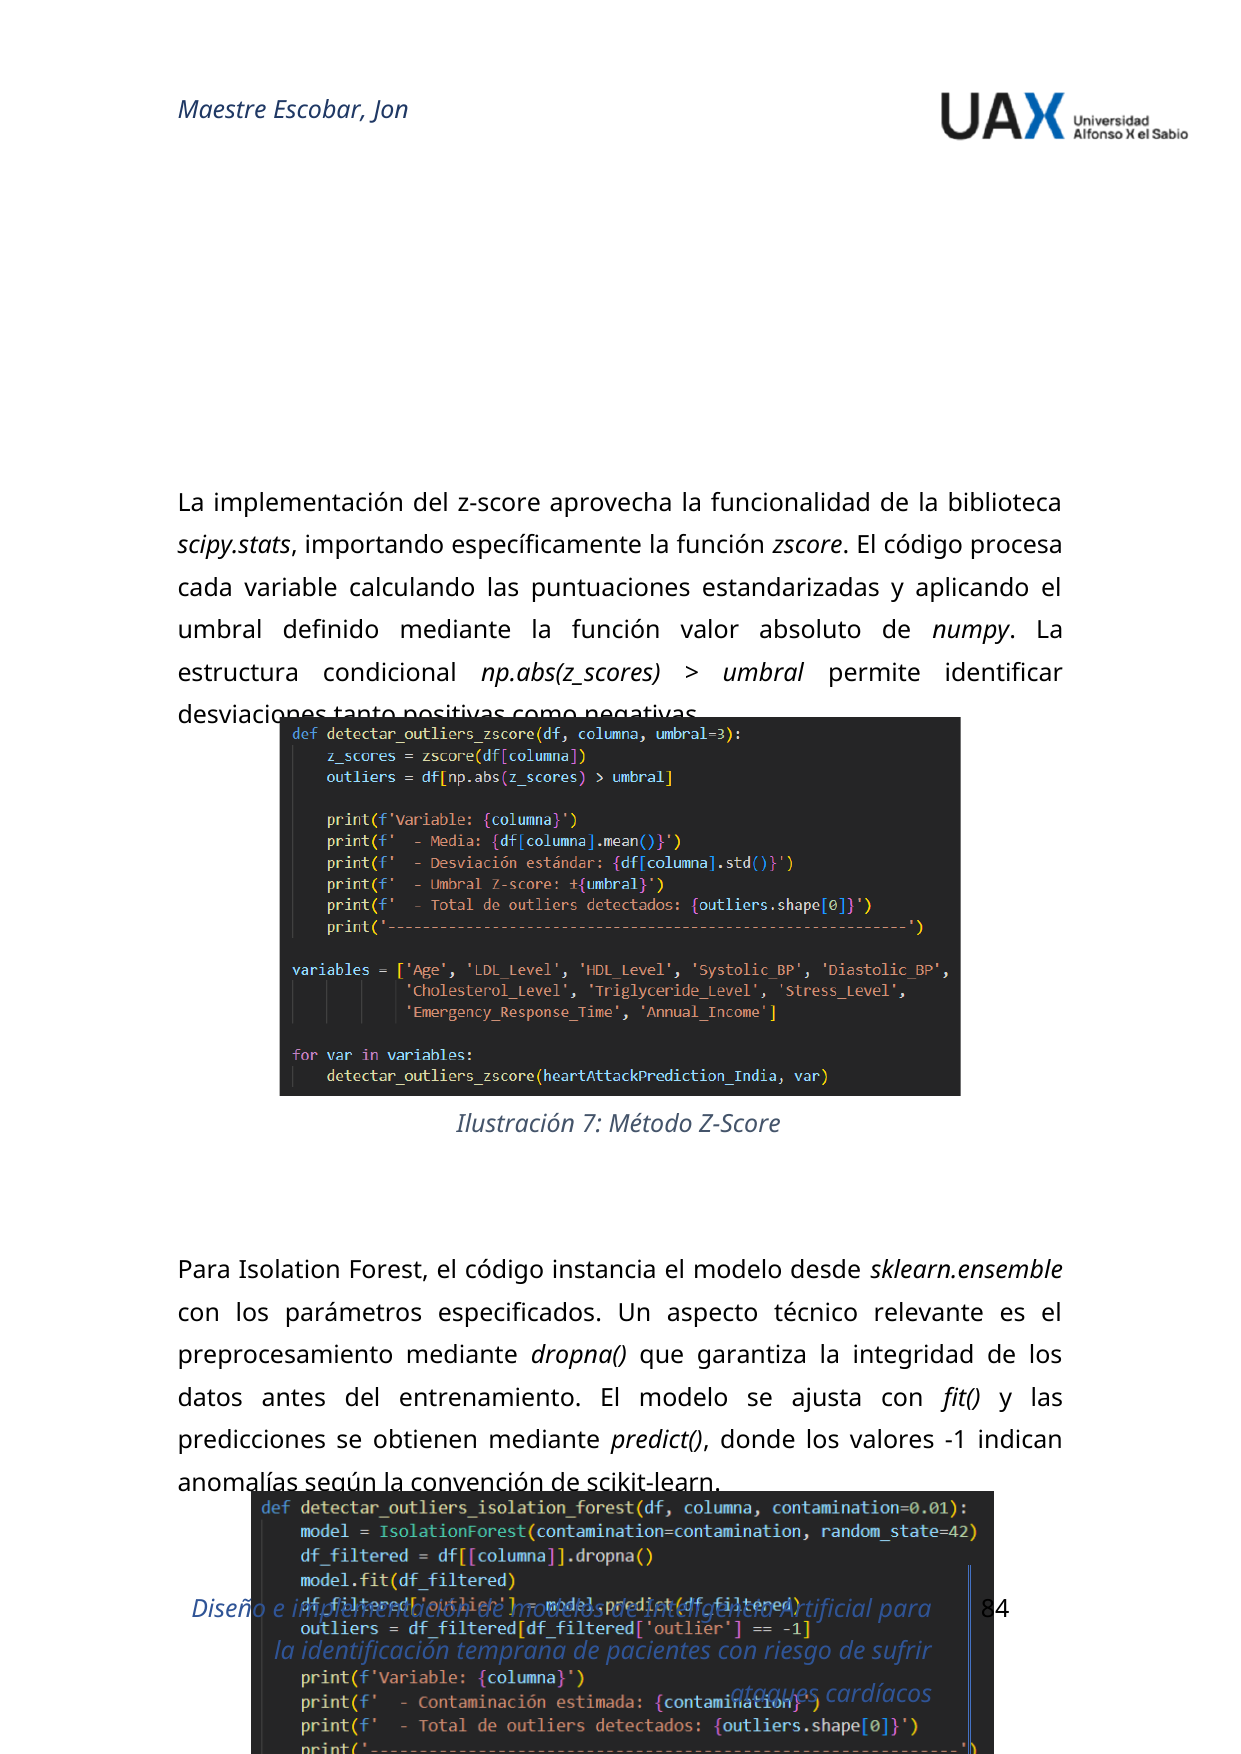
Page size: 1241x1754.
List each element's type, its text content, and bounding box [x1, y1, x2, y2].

text La implementación del z-score aprovecha la funcionalidad de la biblioteca scipy.stats, importando específicamente la función zscore. El código procesa cada variable calculando las puntuaciones estandarizadas y aplicando el umbral definido mediante la función valor absoluto de numpy. La estructura condicional np.abs(z_scores) > umbral permite identificar desviaciones tanto positivas como negativas. [177, 484, 1063, 731]
picture [279, 717, 961, 1096]
picture [940, 89, 1192, 144]
text Para Isolation Forest, el código instancia el modelo desde sklearn.ensemble con los parámetros especificados. Un aspecto técnico relevante es el preprocesamiento mediante dropna() que garantiza la integridad de los datos antes del entrenamiento. El modelo se ajusta con fit() y las predicciones se obtienen mediante predict(), donde los valores -1 indican anomalías según la convención de scikit-learn. [177, 1252, 1063, 1498]
picture [251, 1491, 994, 1754]
